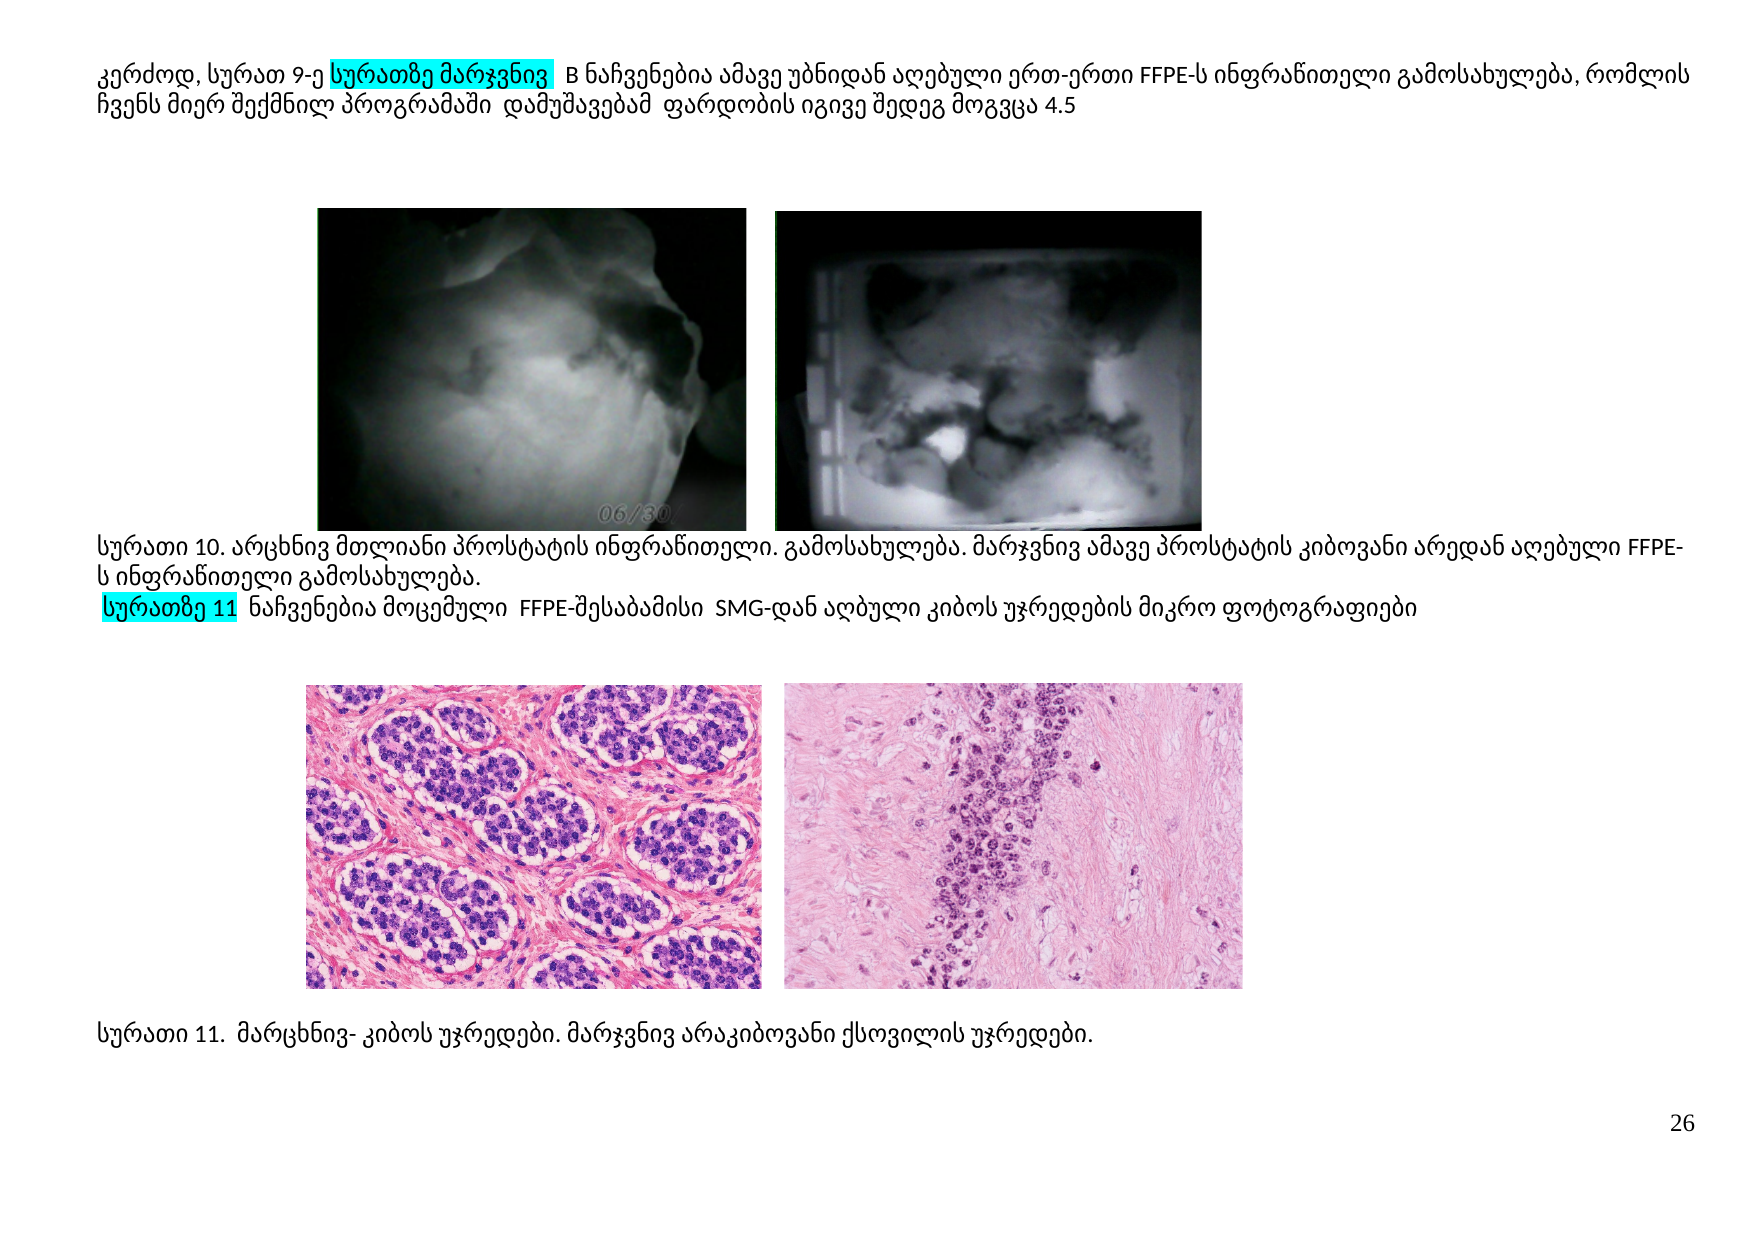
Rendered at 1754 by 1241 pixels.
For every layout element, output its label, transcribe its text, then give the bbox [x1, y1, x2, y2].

picture [775, 211, 1202, 531]
picture [784, 683, 1243, 989]
text სურათზე 11 ნაჩვენებია მოცემული FFPE-შესაბამისი SMG-დან აღბული კიბოს უჯრედების მიკრო ფოტოგრაფიები [237, 592, 1695, 622]
text კერძოდ, სურათ 9-ე სურათზე მარჯვნივ B ნაჩვენებია ამავე უბნიდან აღებული ერთ-ერთი FFPE-ს ინფრაწითელი გამოსახულება, რომლის ჩვენს მიერ შექმნილ პროგრამაში დამუშავებამ ფარდობის იგივე შედეგ მოგვცა 4.5 [97, 59, 1695, 120]
picture [306, 685, 762, 989]
picture [317, 208, 747, 531]
text სურათი 11. მარცხნივ- კიბოს უჯრედები. მარჯვნივ არაკიბოვანი ქსოვილის უჯრედები. [97, 1018, 1695, 1048]
text სურათი 10. არცხნივ მთლიანი პროსტატის ინფრაწითელი. გამოსახულება. მარჯვნივ ამავე პროსტატის კიბოვანი არედან აღებული FFPE-ს ინფრაწითელი გამოსახულება. [97, 531, 1695, 592]
